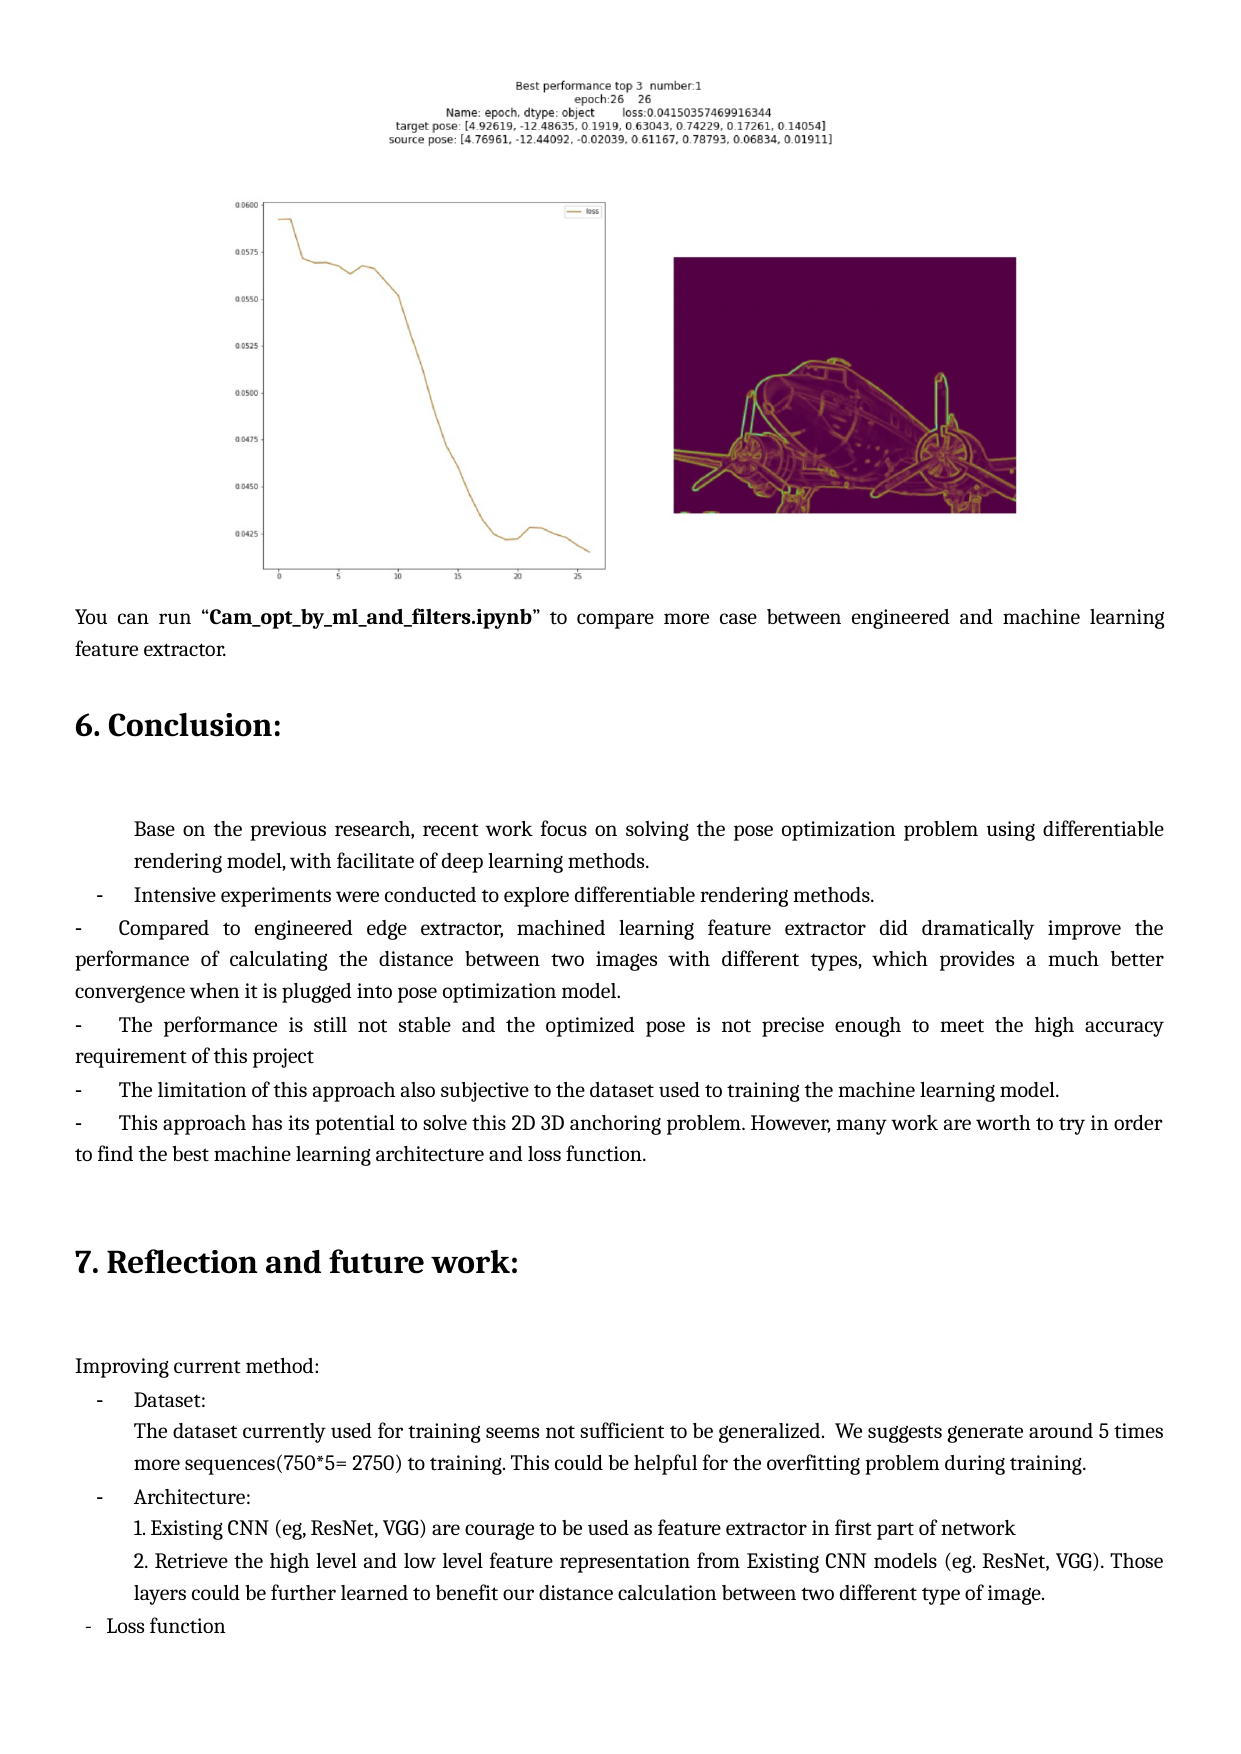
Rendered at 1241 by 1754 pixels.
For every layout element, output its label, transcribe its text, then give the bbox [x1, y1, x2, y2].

list Intensive experiments were conducted to explore differentiable rendering methods. [96, 878, 1165, 910]
text You can run “Cam_opt_by_ml_and_filters.ipynb” to compare more case between engineered and machine learning feature extractor. [75, 601, 1165, 666]
text Improving current method: [75, 1350, 1165, 1382]
text - Loss function [75, 1610, 1165, 1642]
list 1. Existing CNN (eg, ResNet, VGG) are courage to be used as feature extractor in first part of network [134, 1512, 1165, 1545]
list 2. Retrieve the high level and low level feature representation from Existing CNN models (eg. ResNet, VGG). Those layers could be further learned to benefit our distance calculation between two different type of image. [134, 1545, 1165, 1610]
list This approach has its potential to solve this 2D 3D anchoring problem. However, many work are worth to try in order to find the best machine learning architecture and loss function. [75, 1105, 1165, 1170]
list The limitation of this approach also subjective to the dataset used to training the machine learning model. [75, 1073, 1165, 1105]
list The dataset currently used for training seems not sufficient to be generalized. We suggests generate around 5 times more sequences(750*5= 2750) to training. This could be helpful for the overfitting problem during training. [134, 1415, 1165, 1480]
picture [210, 80, 1089, 591]
list Compared to engineered edge extractor, machined learning feature extractor did dramatically improve the performance of calculating the distance between two images with different types, which provides a much better convergence when it is plugged into pose optimization model. [75, 910, 1165, 1008]
list The performance is still not stable and the optimized pose is not precise enough to meet the high accuracy requirement of this project [75, 1008, 1165, 1073]
subtitle 6. Conclusion: [75, 693, 1165, 758]
subtitle 7. Reflection and future work: [75, 1230, 1165, 1295]
list Architecture: [96, 1480, 1165, 1512]
list Base on the previous research, recent work focus on solving the pose optimization problem using differentiable rendering model, with facilitate of deep learning methods. [134, 813, 1165, 878]
list Dataset: [96, 1382, 1165, 1415]
